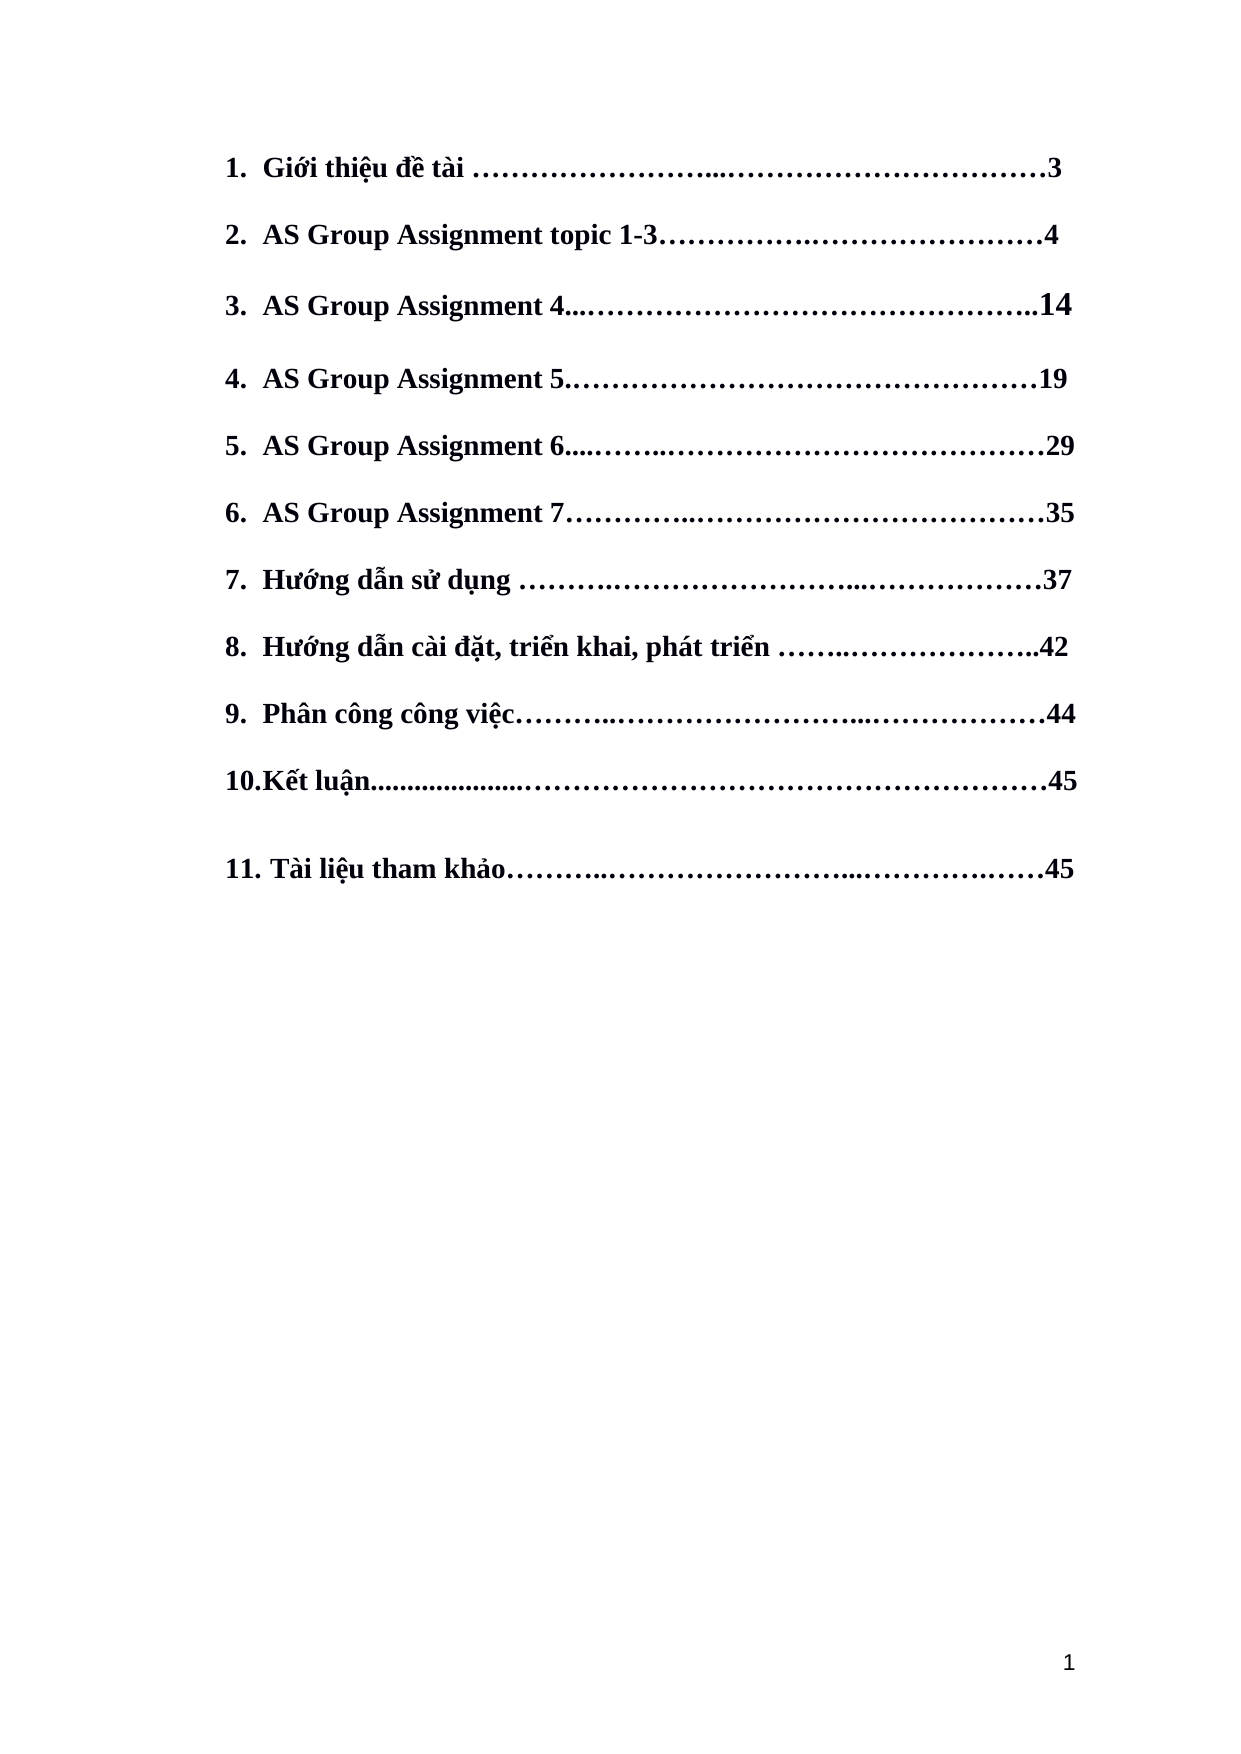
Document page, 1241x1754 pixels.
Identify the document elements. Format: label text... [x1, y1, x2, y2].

list Tài liệu tham khảo………..……………………...………….……45 [225, 851, 1090, 885]
list Kết luận.....................………………………………………………45 [225, 763, 1090, 797]
list AS Group Assignment 6....……..…………………………………29 [225, 428, 1090, 461]
list Phân công công việc………..……………………...………………44 [225, 696, 1090, 730]
list Hướng dẫn sử dụng ……….……………………...………………37 [225, 562, 1090, 596]
list AS Group Assignment 4...………………………………………..14 [225, 284, 1090, 322]
list AS Group Assignment topic 1-3…………….……………………4 [225, 217, 1090, 251]
list AS Group Assignment 5.…………………………………………19 [225, 361, 1090, 394]
list AS Group Assignment 7…………..………………………………35 [225, 495, 1090, 528]
list Hướng dẫn cài đặt, triển khai, phát triển ……..………………..42 [225, 629, 1090, 663]
list Giới thiệu đề tài ……………………...……………………………3 [225, 150, 1090, 183]
